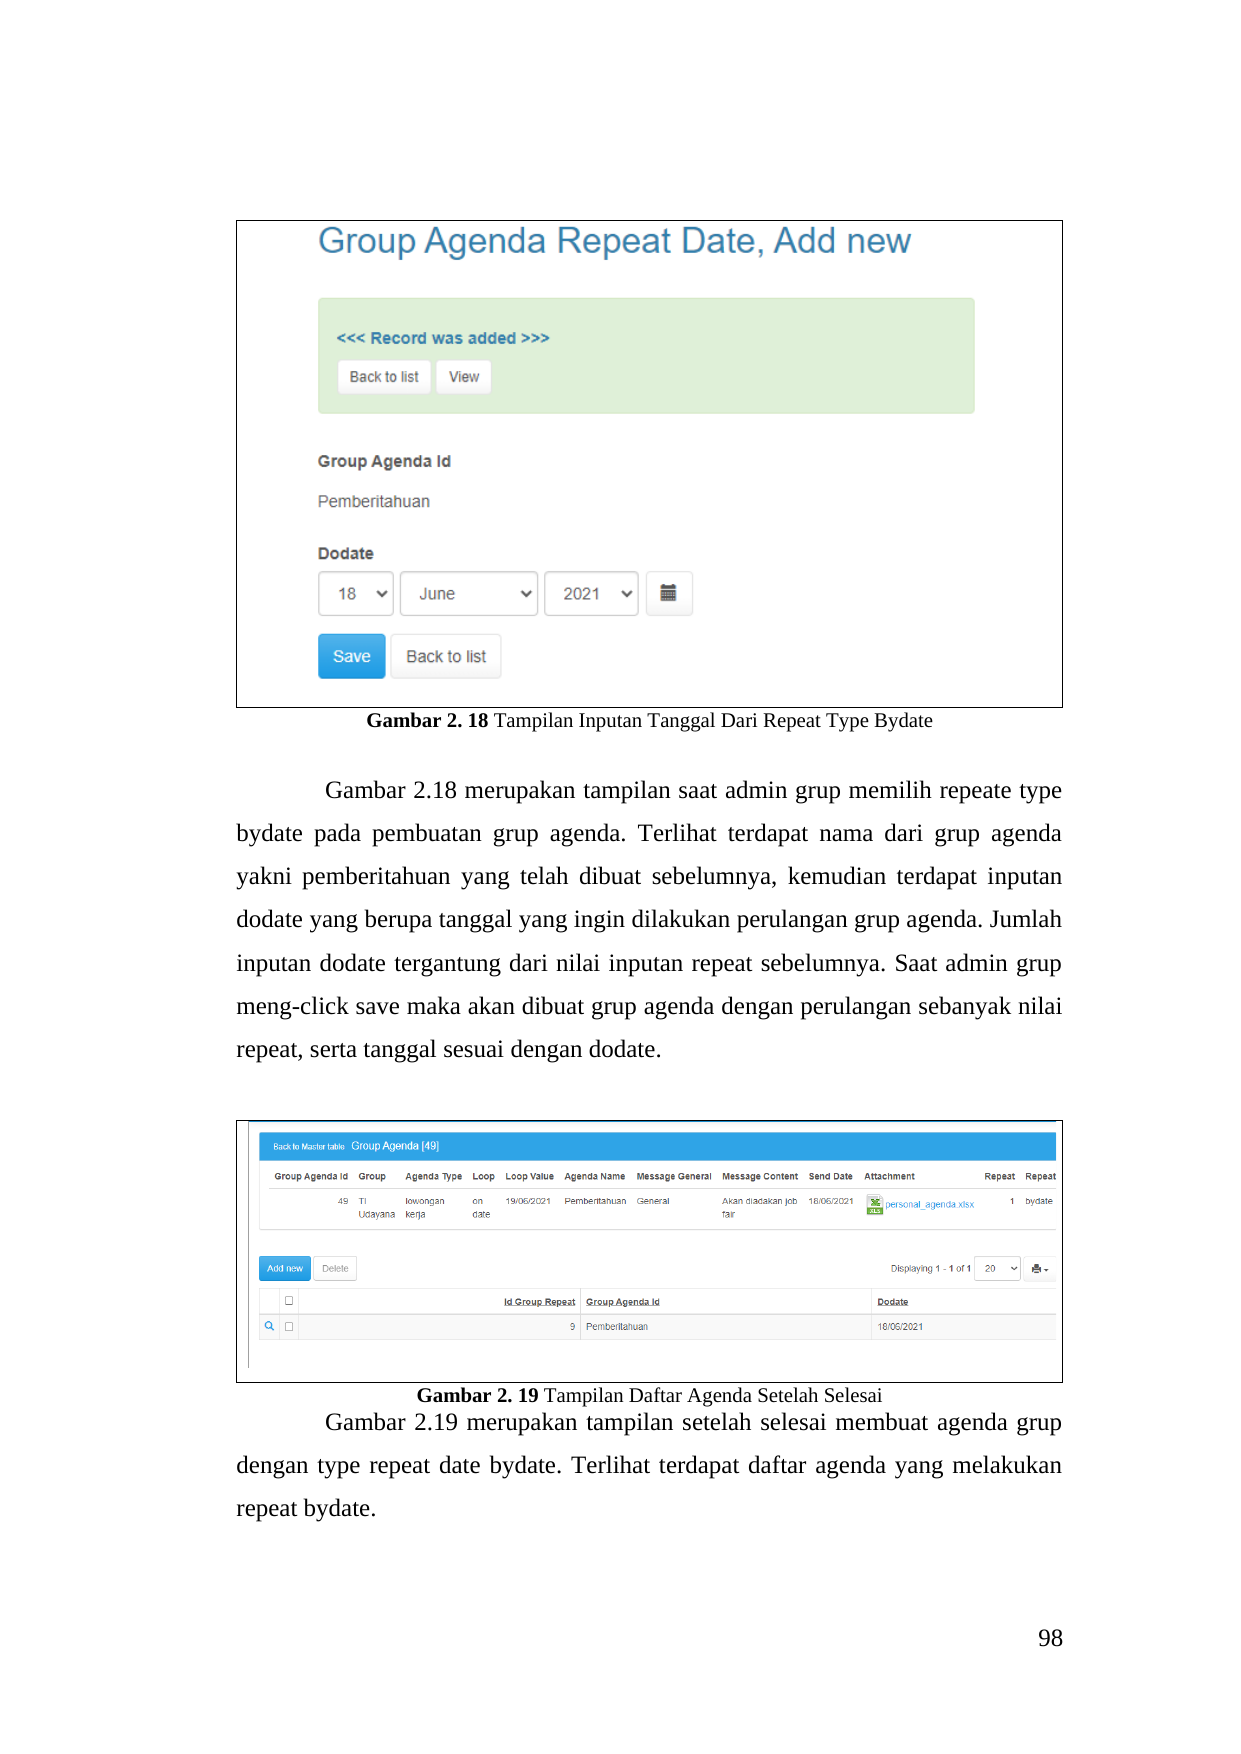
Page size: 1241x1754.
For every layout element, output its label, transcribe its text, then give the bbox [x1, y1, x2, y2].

text Gambar 2.19 merupakan tampilan setelah selesai membuat agenda grup dengan type repeat date bydate. Terlihat terdapat daftar agenda yang melakukan repeat bydate. [236, 1407, 1063, 1522]
picture [310, 221, 989, 693]
text Gambar 2. 19 Tampilan Daftar Agenda Setelah Selesai [236, 1383, 1063, 1407]
picture [248, 1121, 1057, 1368]
text Gambar 2.18 merupakan tampilan saat admin grup memilih repeate type bydate pada pembuatan grup agenda. Terlihat terdapat nama dari grup agenda yakni pemberitahuan yang telah dibuat sebelumnya, kemudian terdapat inputan dodate yang berupa tanggal yang ingin dilakukan perulangan grup agenda. Jumlah inputan dodate tergantung dari nilai inputan repeat sebelumnya. Saat admin grup meng-click save maka akan dibuat grup agenda dengan perulangan sebanyak nilai repeat, serta tanggal sesuai dengan dodate. [236, 775, 1063, 1063]
table_header [237, 221, 1062, 707]
table_header [237, 1121, 1062, 1382]
text Gambar 2. 18 Tampilan Inputan Tanggal Dari Repeat Type Bydate [236, 708, 1063, 732]
